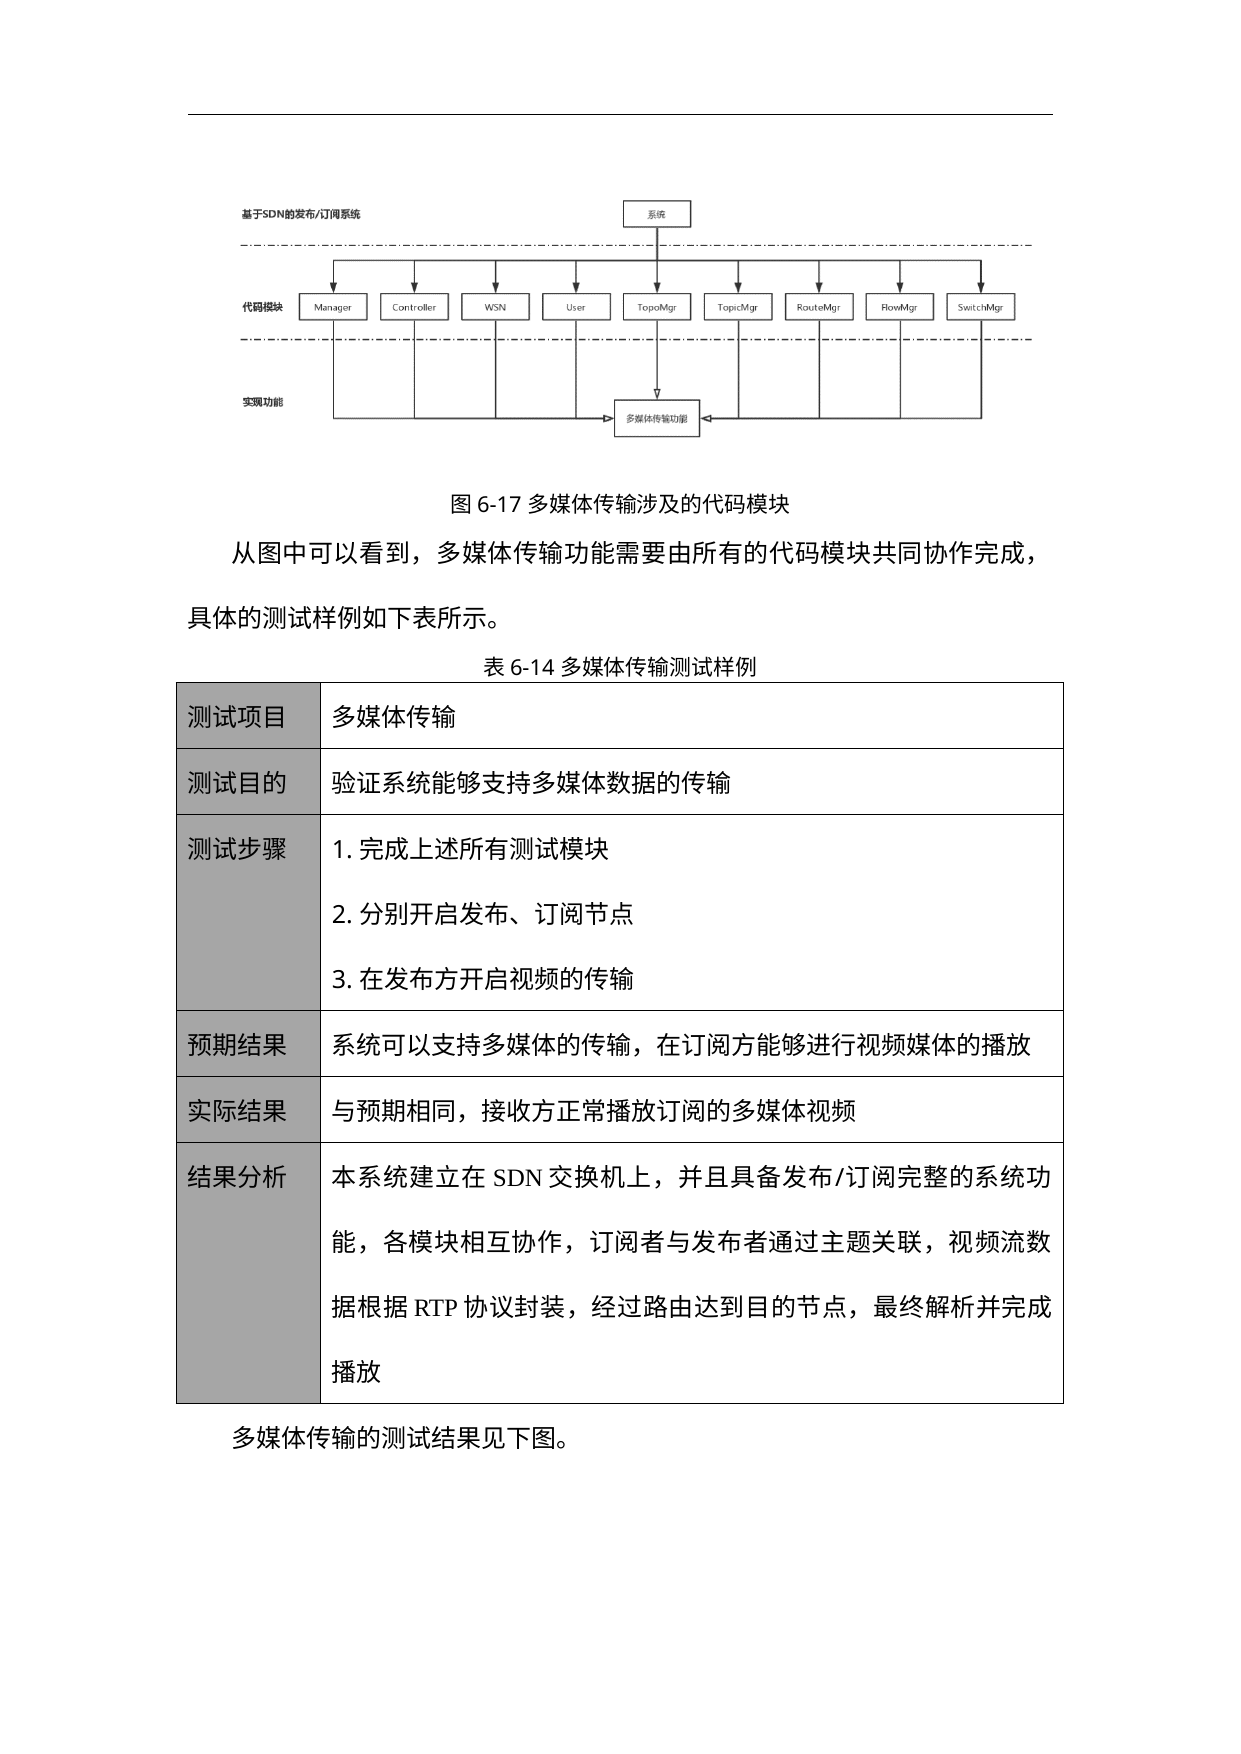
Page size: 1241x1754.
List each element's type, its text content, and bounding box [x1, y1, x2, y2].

table_cell 结果分析 [177, 1143, 320, 1403]
table_cell 实际结果 [177, 1077, 320, 1142]
table_cell 测试步骤 [177, 815, 320, 1010]
picture [187, 162, 1053, 458]
text 图6-17 多媒体传输涉及的代码模块 [187, 487, 1053, 519]
table_cell 预期结果 [177, 1011, 320, 1076]
table_cell 系统可以支持多媒体的传输，在订阅方能够进行视频媒体的播放 [321, 1011, 1063, 1076]
table_cell 本系统建立在SDN交换机上，并且具备发布/订阅完整的系统功能，各模块相互协作，订阅者与发布者通过主题关联，视频流数据根据RTP协议封装，经过路由达到目的节点，最终解析并完成播放 [321, 1143, 1063, 1403]
table_cell 测试目的 [177, 749, 320, 814]
text 多媒体传输的测试结果见下图。 [187, 1404, 1053, 1469]
table_header 多媒体传输 [321, 683, 1063, 748]
table_cell 与预期相同，接收方正常播放订阅的多媒体视频 [321, 1077, 1063, 1142]
text 从图中可以看到，多媒体传输功能需要由所有的代码模块共同协作完成，具体的测试样例如下表所示。 [187, 519, 1053, 649]
table_cell 1. 完成上述所有测试模块 2. 分别开启发布、订阅节点 3. 在发布方开启视频的传输 [321, 815, 1063, 1010]
table_cell 验证系统能够支持多媒体数据的传输 [321, 749, 1063, 814]
text 表6-14 多媒体传输测试样例 [187, 649, 1053, 682]
table_header 测试项目 [177, 683, 320, 748]
